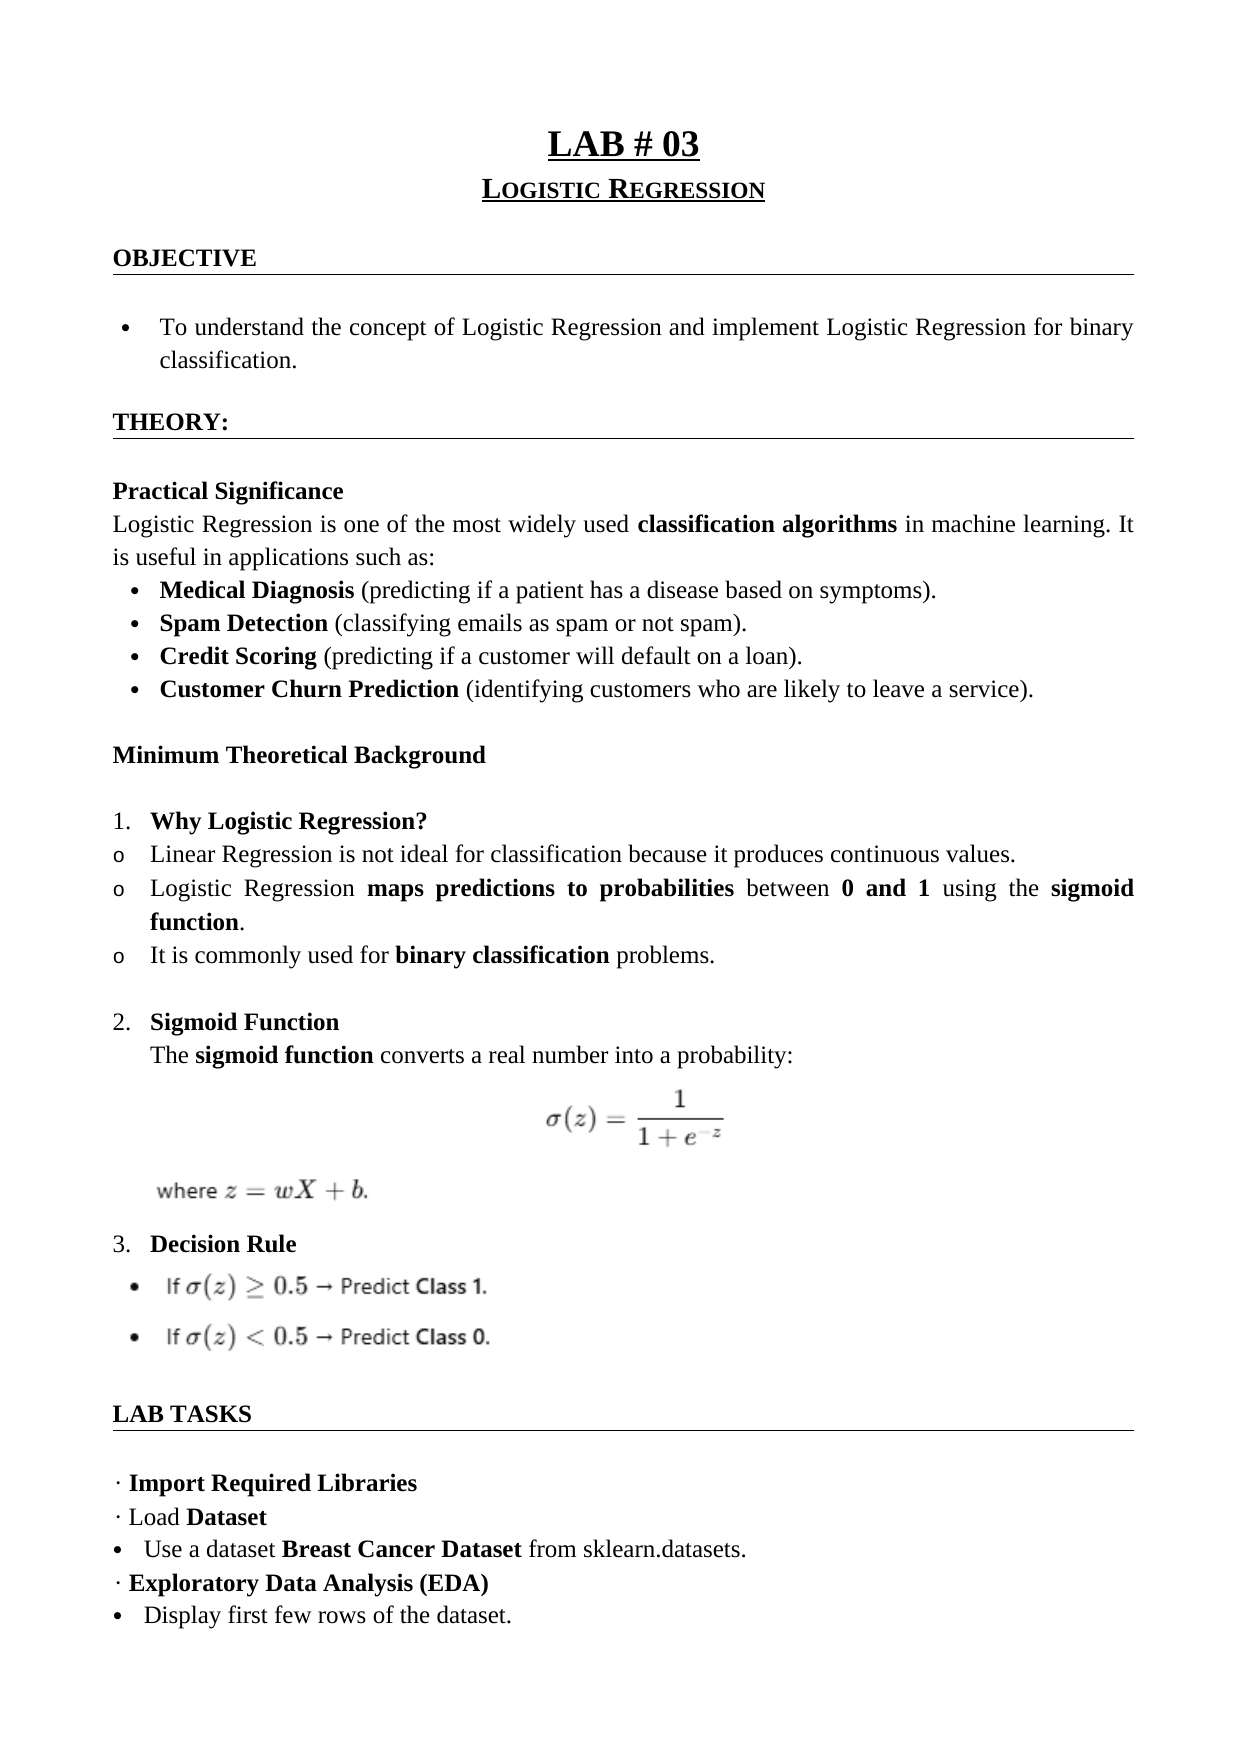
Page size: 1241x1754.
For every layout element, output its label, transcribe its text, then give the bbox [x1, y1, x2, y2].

list Medical Diagnosis (predicting if a patient has a disease based on symptoms). [131, 575, 1134, 604]
list It is commonly used for binary classification problems. [112, 940, 1134, 970]
picture [112, 1262, 513, 1362]
list Use a dataset Breast Cancer Dataset from sklearn.datasets. [114, 1534, 1134, 1563]
list Logistic Regression maps predictions to probabilities between 0 and 1 using the sigmoid function. [112, 873, 1134, 936]
text OBJECTIVE [112, 243, 1134, 275]
list Customer Churn Prediction (identifying customers who are likely to leave a service). [131, 674, 1134, 703]
list Credit Scoring (predicting if a customer will default on a loan). [131, 641, 1134, 670]
text · Load Dataset [114, 1502, 1134, 1530]
text Logistic Regression is one of the most widely used classification algorithms in machine learning. It is useful in applications such as: [112, 509, 1134, 571]
text LAB # 03 [112, 122, 1134, 165]
text Logistic Regression [112, 171, 1134, 205]
list Display first few rows of the dataset. [114, 1601, 1134, 1629]
list Decision Rule [112, 1229, 1134, 1258]
list Sigmoid Function The sigmoid function converts a real number into a probability: [112, 1007, 1134, 1069]
text LAB TASKS [112, 1399, 1134, 1431]
list To understand the concept of Logistic Regression and implement Logistic Regression for binary classification. [122, 312, 1134, 374]
text Practical Significance [112, 476, 1134, 505]
picture [140, 1073, 760, 1225]
list Spam Detection (classifying emails as spam or not spam). [131, 608, 1134, 637]
text THEORY: [112, 407, 1134, 439]
text · Exploratory Data Analysis (EDA) [114, 1568, 1134, 1596]
text · Import Required Libraries [114, 1468, 1134, 1497]
list Linear Regression is not ideal for classification because it produces continuous values. [112, 839, 1134, 869]
list Why Logistic Regression? [112, 806, 1134, 835]
text Minimum Theoretical Background [112, 740, 1134, 769]
